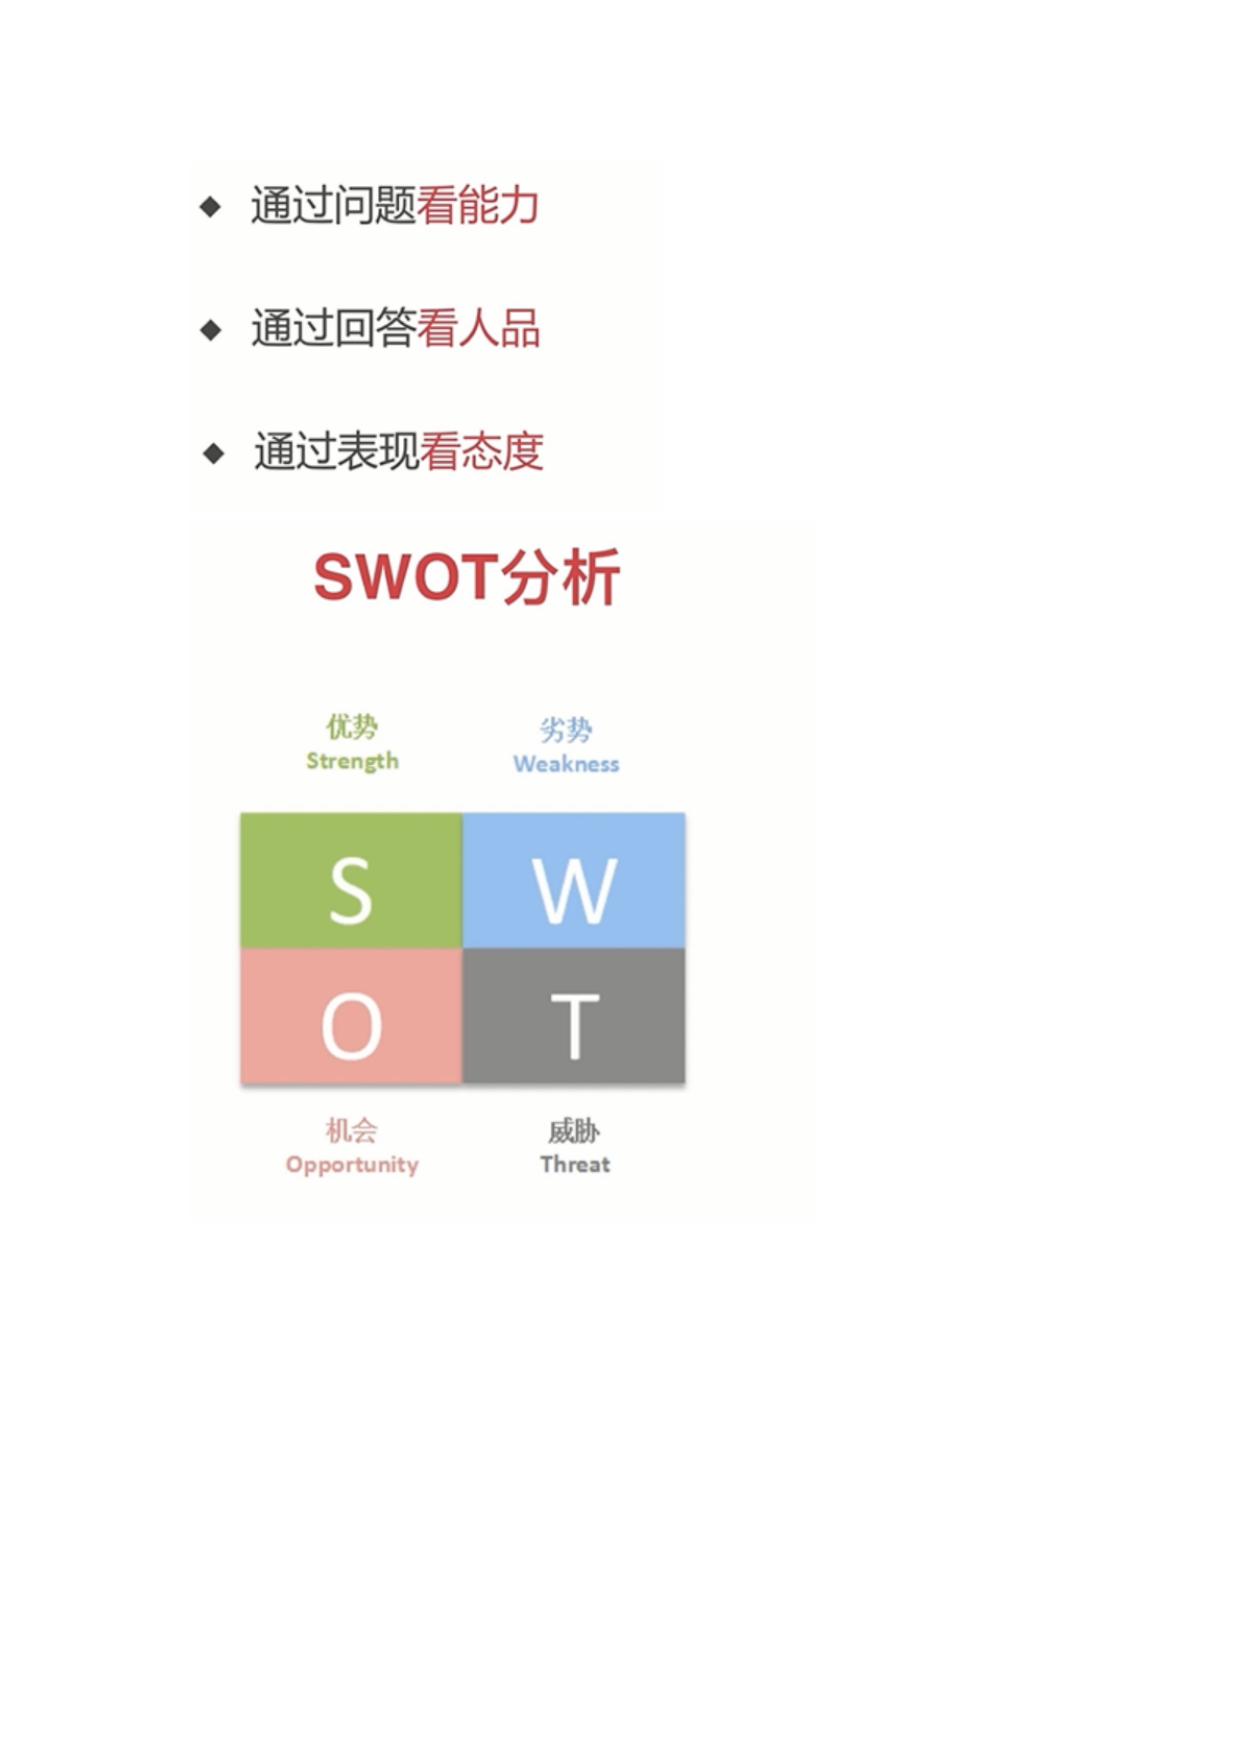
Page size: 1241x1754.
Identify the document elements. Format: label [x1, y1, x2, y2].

picture [187, 519, 816, 1222]
picture [187, 162, 665, 512]
